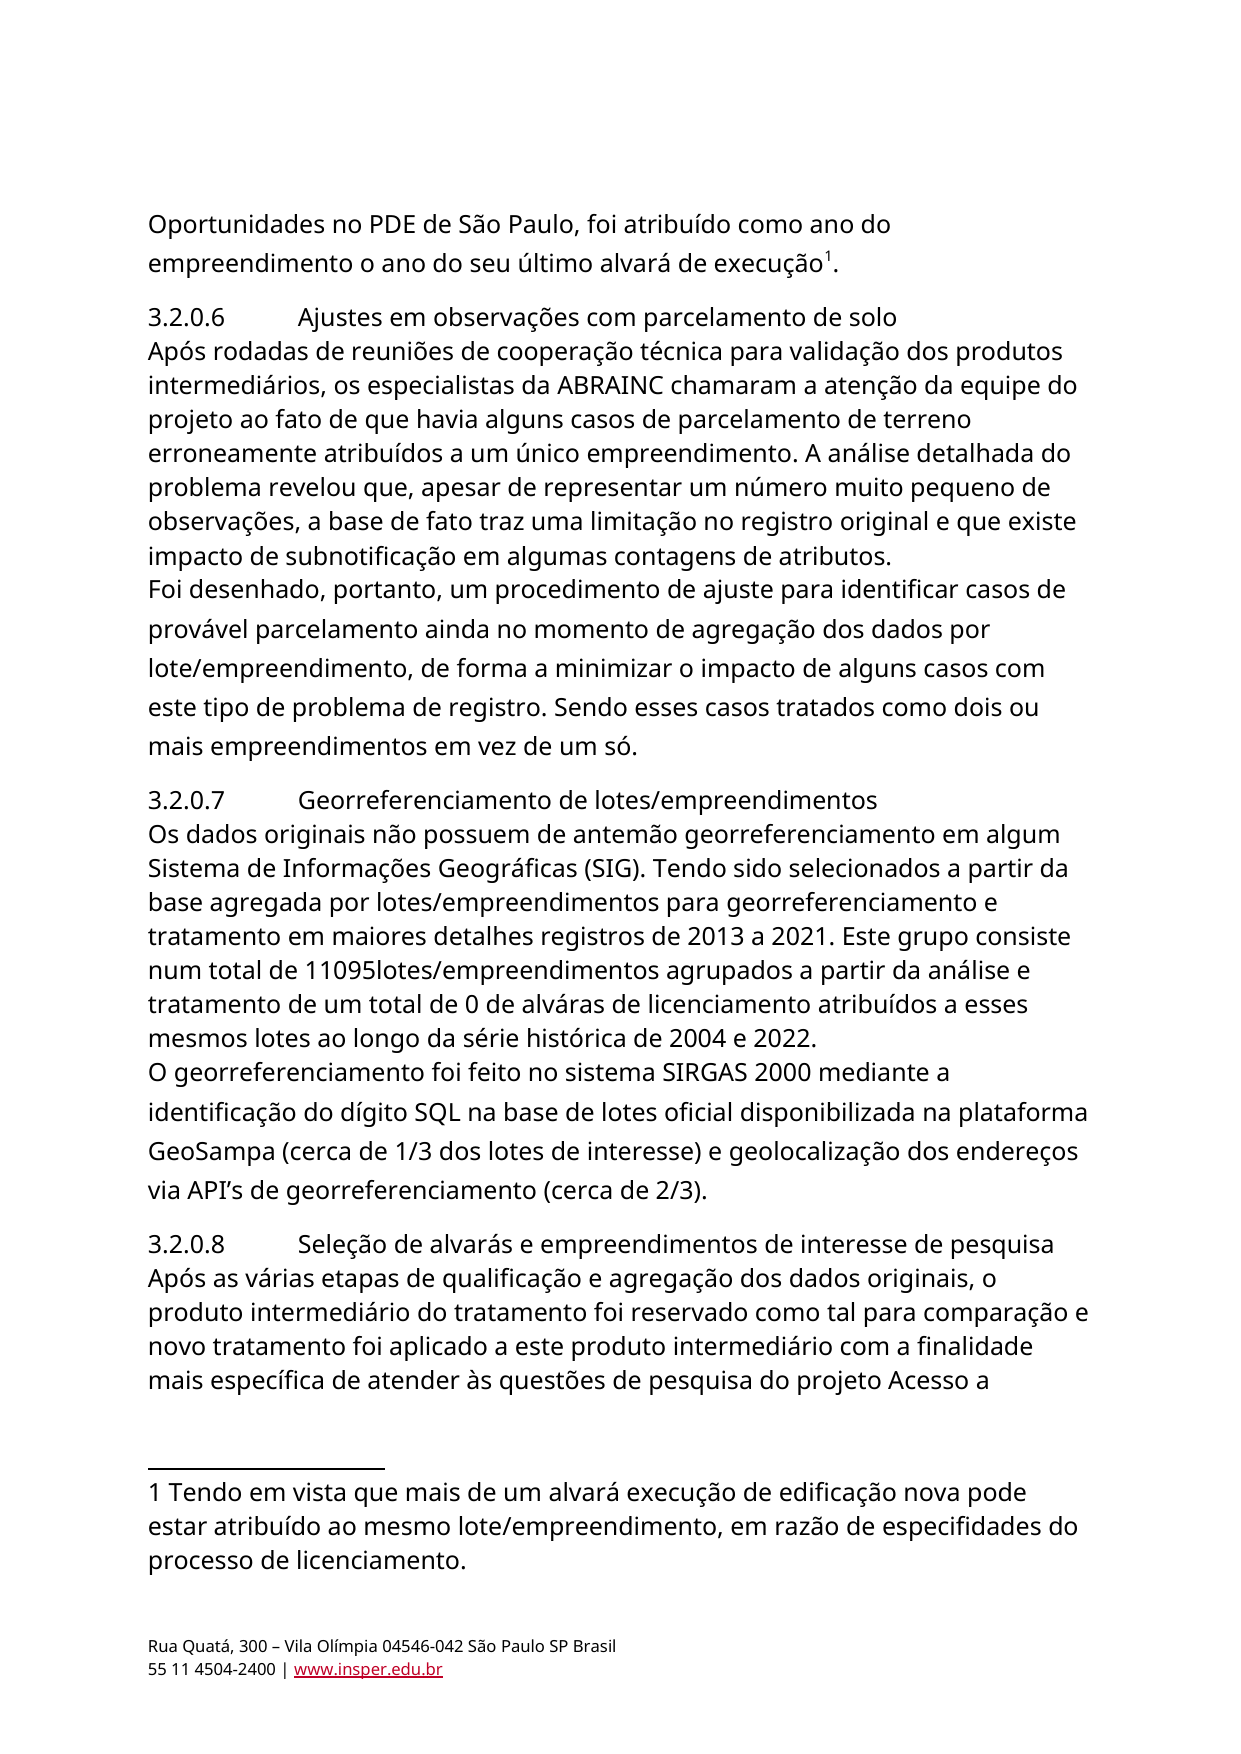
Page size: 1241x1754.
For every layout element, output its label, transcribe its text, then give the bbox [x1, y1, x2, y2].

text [148, 207, 1093, 280]
text O georreferenciamento foi feito no sistema SIRGAS 2000 mediante a identificação do dígito SQL na base de lotes oficial disponibilizada na plataforma GeoSampa (cerca de 1/3 dos lotes de interesse) e geolocalização dos endereços via API’s de georreferenciamento (cerca de 2/3). [148, 1055, 1093, 1207]
text Foi desenhado, portanto, um procedimento de ajuste para identificar casos de provável parcelamento ainda no momento de agregação dos dados por lote/empreendimento, de forma a minimizar o impacto de alguns casos com este tipo de problema de registro. Sendo esses casos tratados como dois ou mais empreendimentos em vez de um só. [148, 572, 1093, 763]
